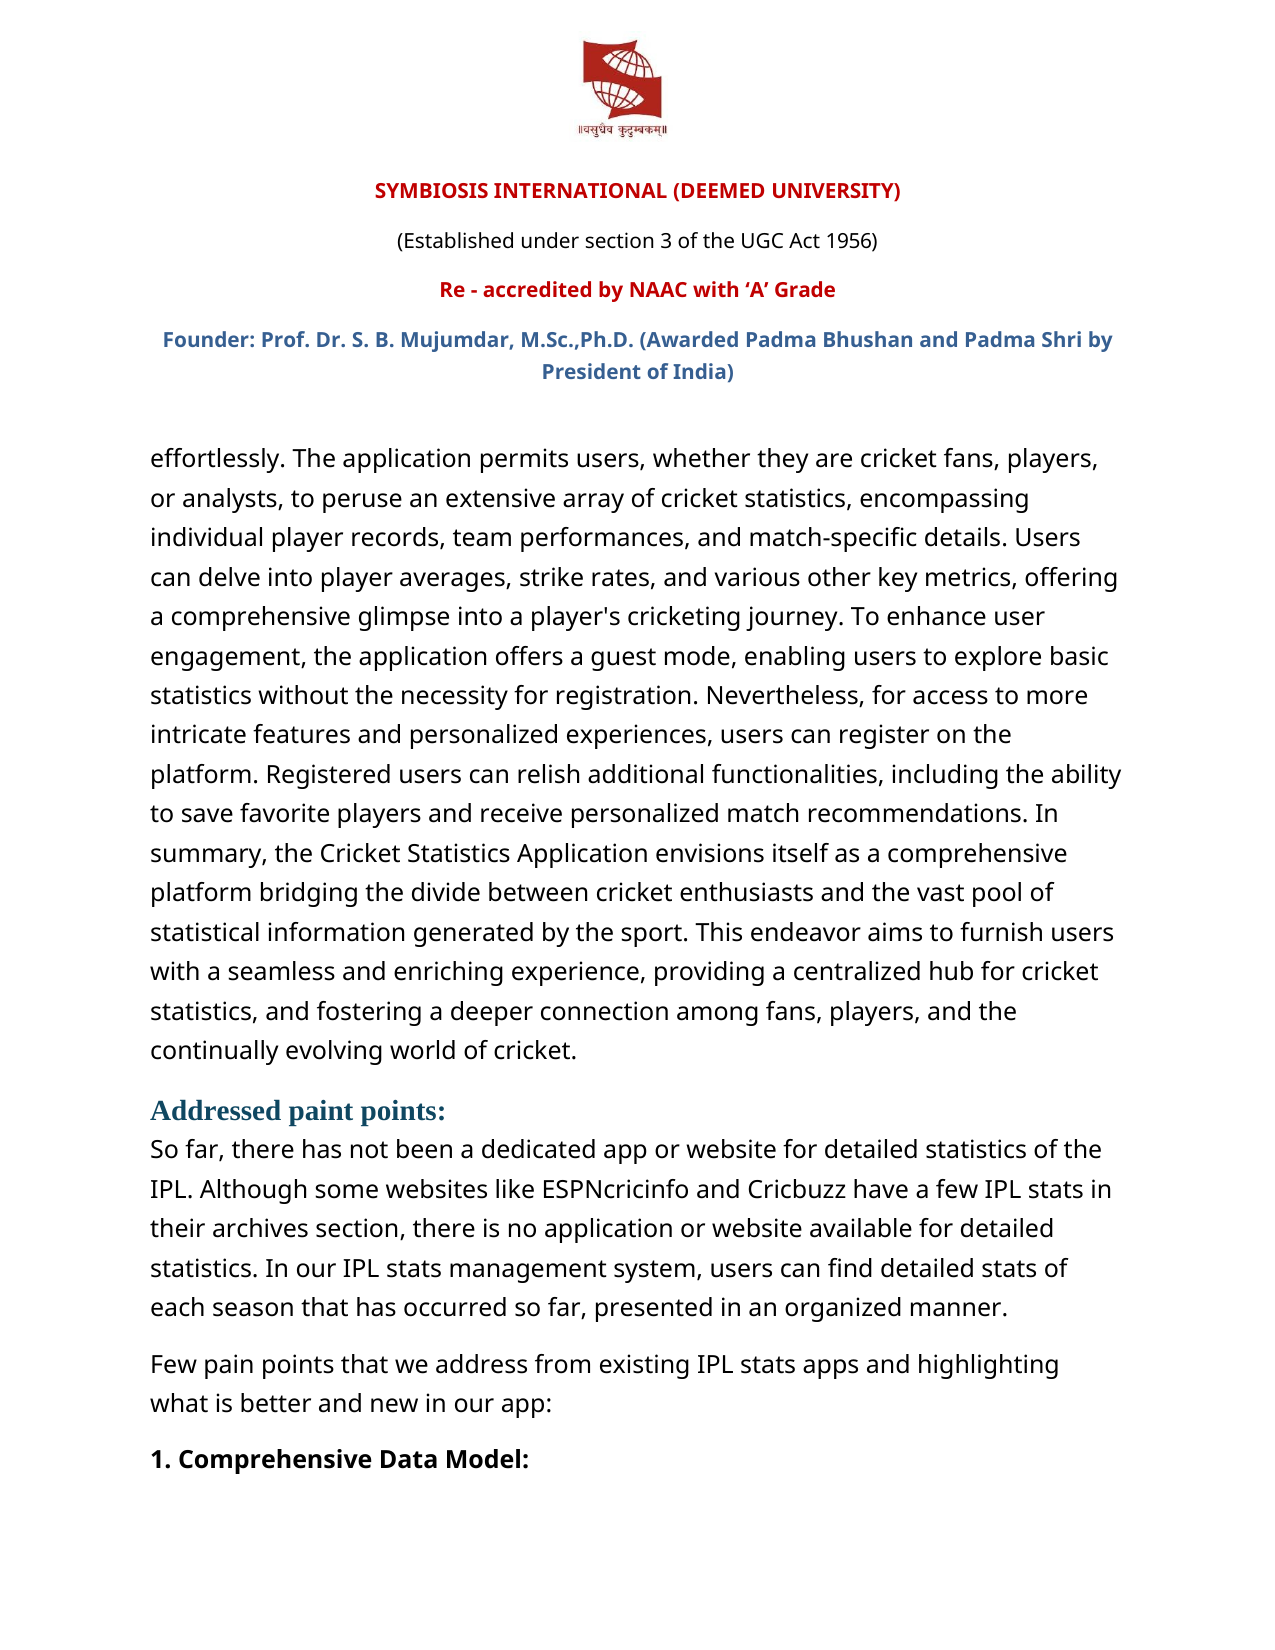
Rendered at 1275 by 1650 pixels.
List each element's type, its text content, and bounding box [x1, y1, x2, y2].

text So far, there has not been a dedicated app or website for detailed statistics of the IPL. Although some websites like ESPNcricinfo and Cricbuzz have a few IPL stats in their archives section, there is no application or website available for detailed statistics. In our IPL stats management system, users can find detailed stats of each season that has occurred so far, presented in an organized manner. [150, 1132, 1125, 1324]
subtitle Addressed paint points: [150, 1093, 1125, 1127]
text 1. Comprehensive Data Model: [150, 1442, 1125, 1476]
text Few pain points that we address from existing IPL stats apps and highlighting what is better and new in our app: [150, 1346, 1125, 1420]
picture [568, 31, 673, 142]
